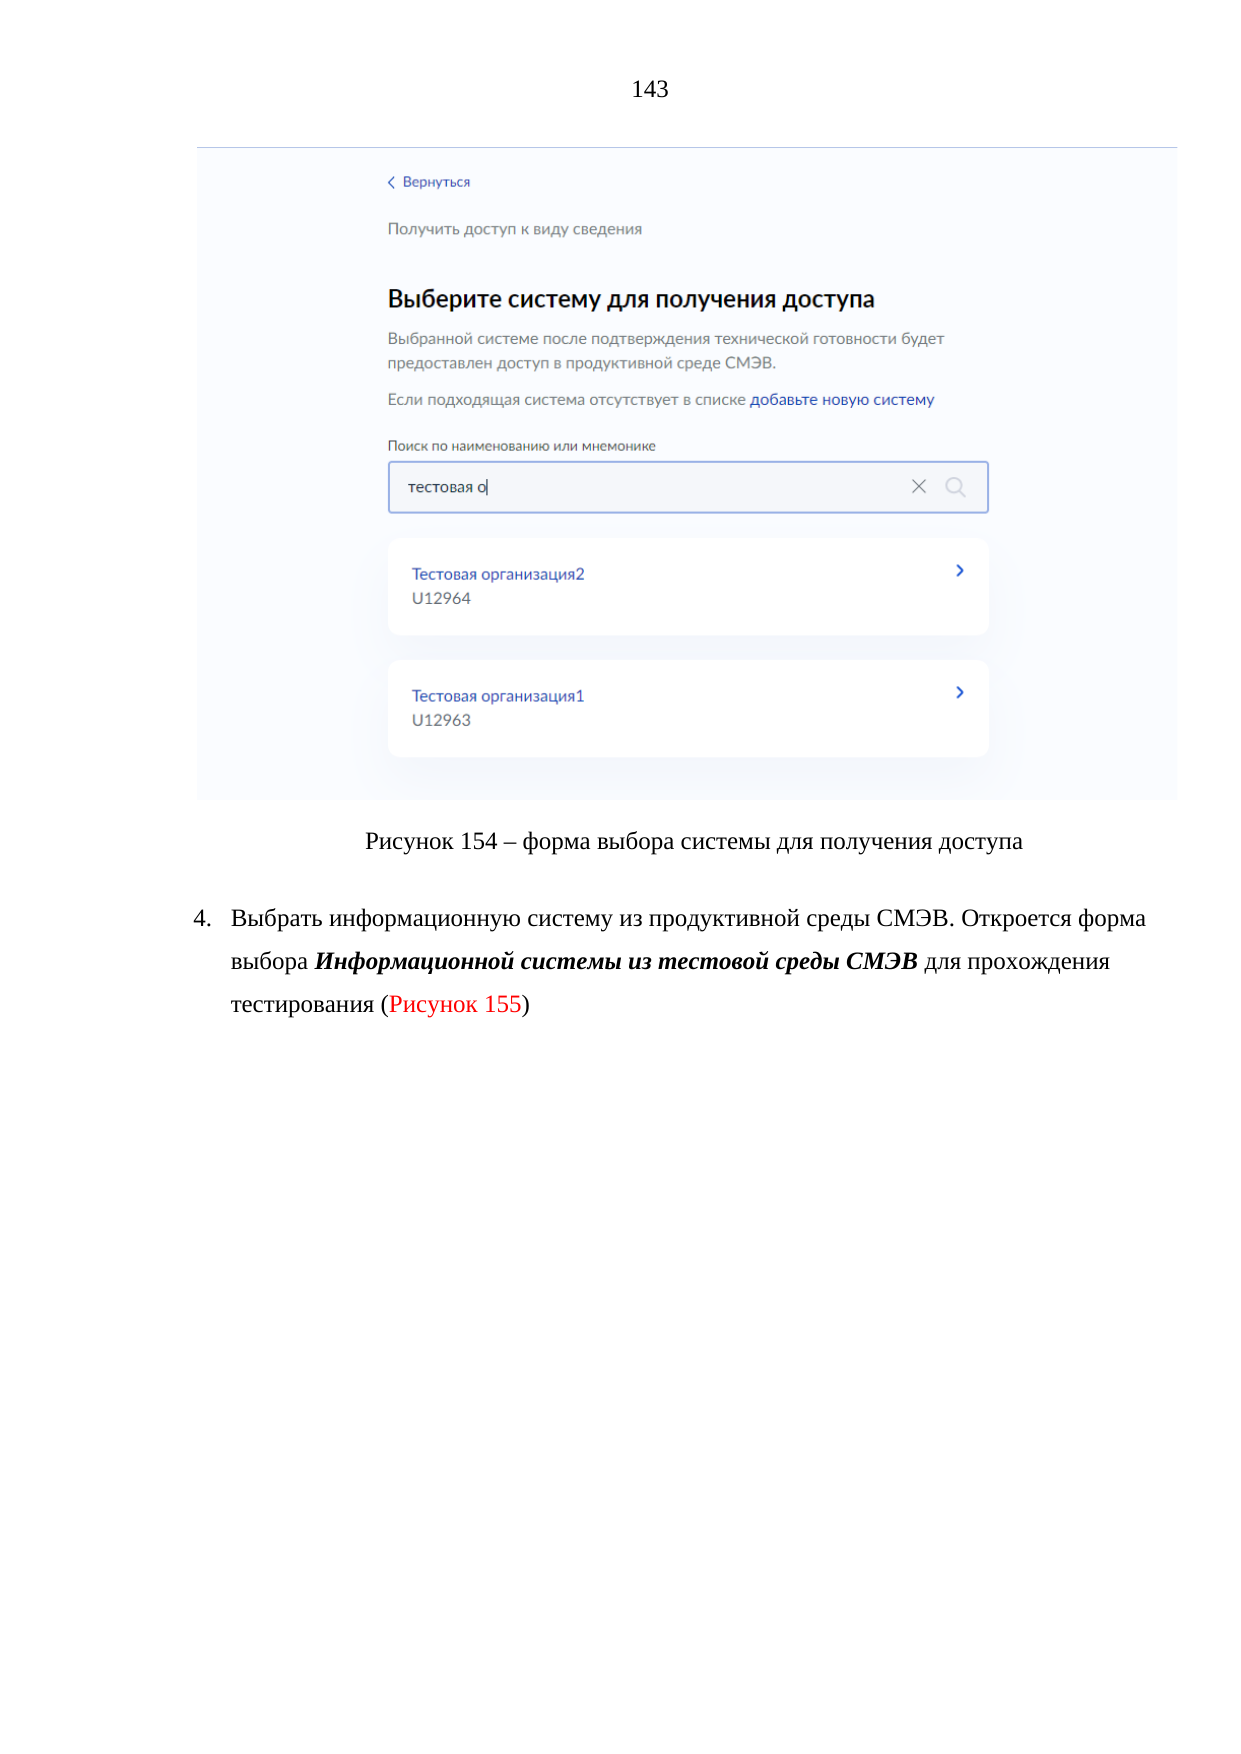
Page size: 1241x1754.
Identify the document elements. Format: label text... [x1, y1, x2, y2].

text Рисунок 154 – форма выбора системы для получения доступа [118, 826, 1181, 855]
list Выбрать информационную систему из продуктивной среды СМЭВ. Откроется форма выбора Информационной системы из тестовой среды СМЭВ для прохождения тестирования (Рисунок 155) [193, 903, 1181, 1018]
picture [197, 147, 1178, 800]
